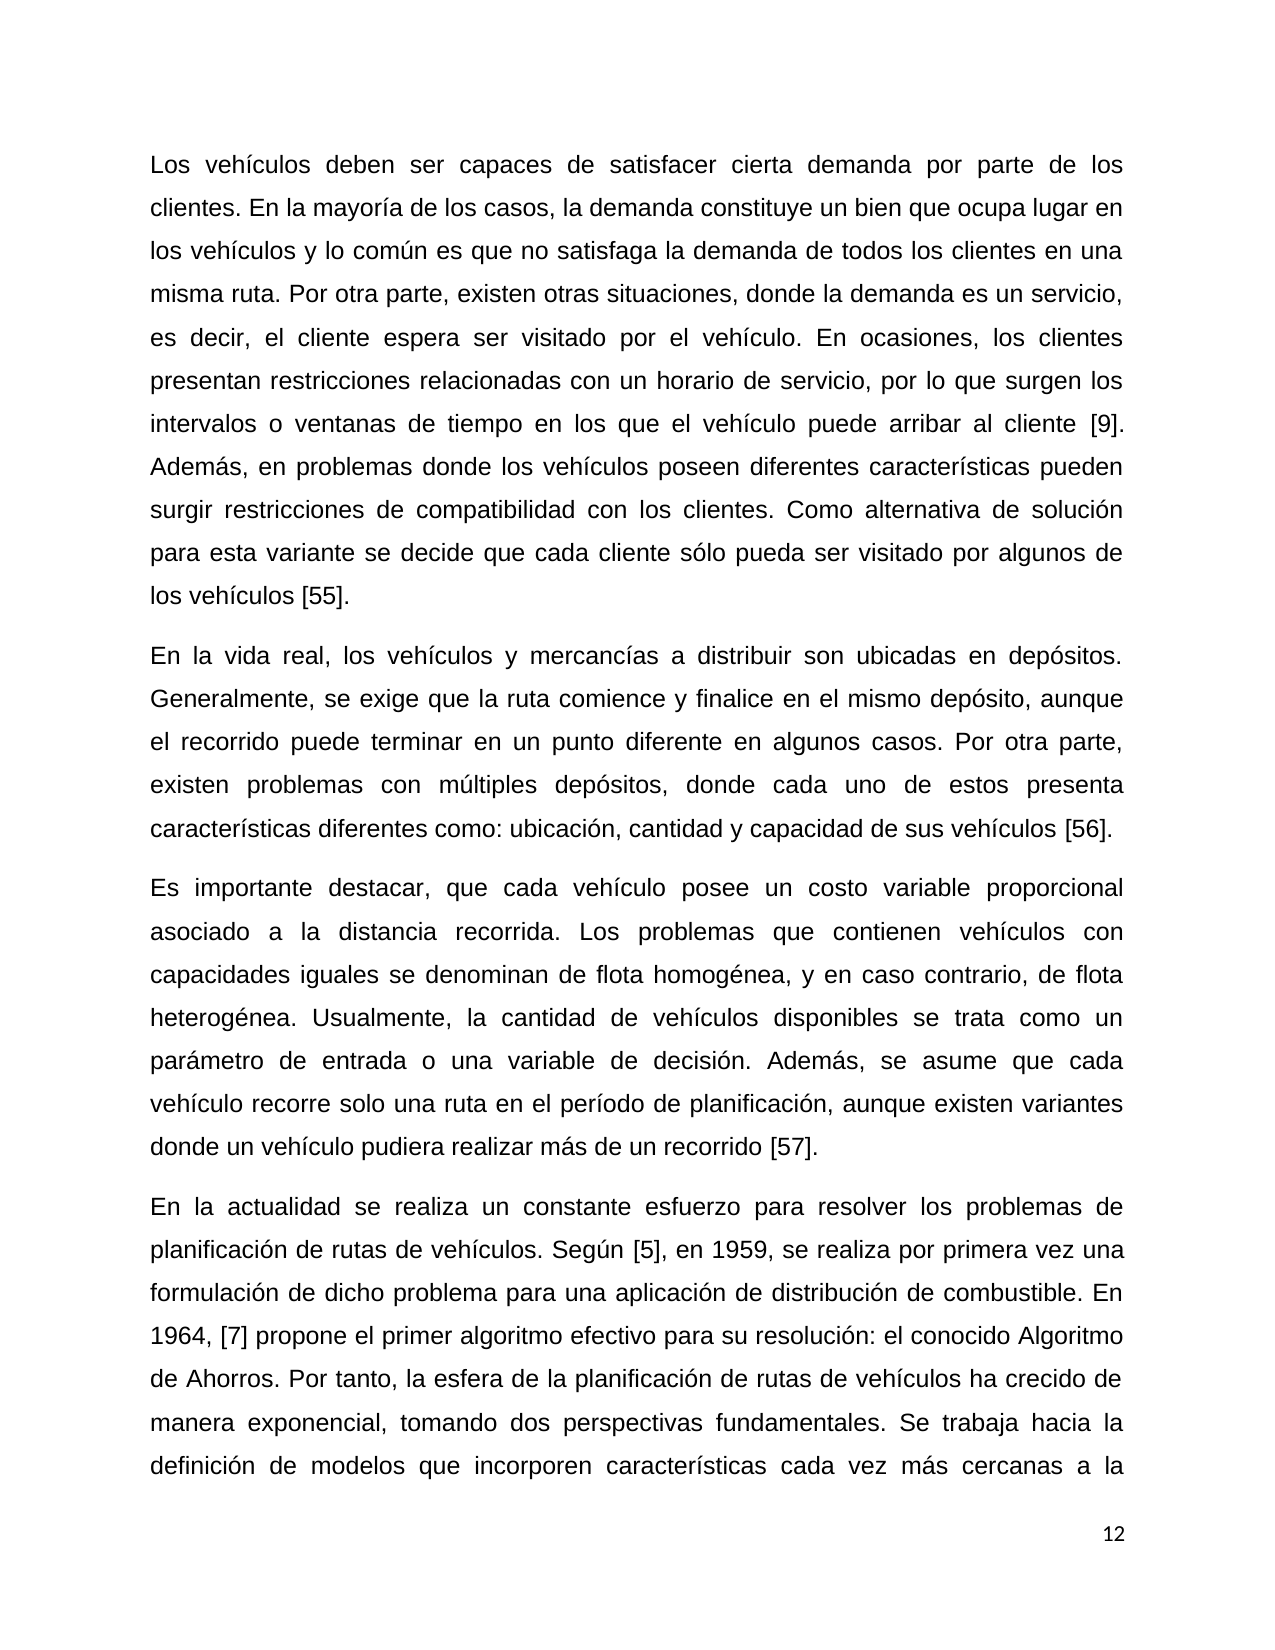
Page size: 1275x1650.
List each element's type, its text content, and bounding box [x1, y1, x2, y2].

text Los vehículos deben ser capaces de satisfacer cierta demanda por parte de los clientes. En la mayoría de los casos, la demanda constituye un bien que ocupa lugar en los vehículos y lo común es que no satisfaga la demanda de todos los clientes en una misma ruta. Por otra parte, existen otras situaciones, donde la demanda es un servicio, es decir, el cliente espera ser visitado por el vehículo. En ocasiones, los clientes presentan restricciones relacionadas con un horario de servicio, por lo que surgen los intervalos o ventanas de tiempo en los que el vehículo puede arribar al cliente [9]. Además, en problemas donde los vehículos poseen diferentes características pueden surgir restricciones de compatibilidad con los clientes. Como alternativa de solución para esta variante se decide que cada cliente sólo pueda ser visitado por algunos de los vehículos [55]. [150, 150, 1125, 610]
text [150, 1192, 1125, 1479]
text En la vida real, los vehículos y mercancías a distribuir son ubicadas en depósitos. Generalmente, se exige que la ruta comience y finalice en el mismo depósito, aunque el recorrido puede terminar en un punto diferente en algunos casos. Por otra parte, existen problemas con múltiples depósitos, donde cada uno de estos presenta características diferentes como: ubicación, cantidad y capacidad de sus vehículos [56]. [150, 641, 1125, 842]
text Es importante destacar, que cada vehículo posee un costo variable proporcional asociado a la distancia recorrida. Los problemas que contienen vehículos con capacidades iguales se denominan de flota homogénea, y en caso contrario, de flota heterogénea. Usualmente, la cantidad de vehículos disponibles se trata como un parámetro de entrada o una variable de decisión. Además, se asume que cada vehículo recorre solo una ruta en el período de planificación, aunque existen variantes donde un vehículo pudiera realizar más de un recorrido [57]. [150, 873, 1125, 1161]
